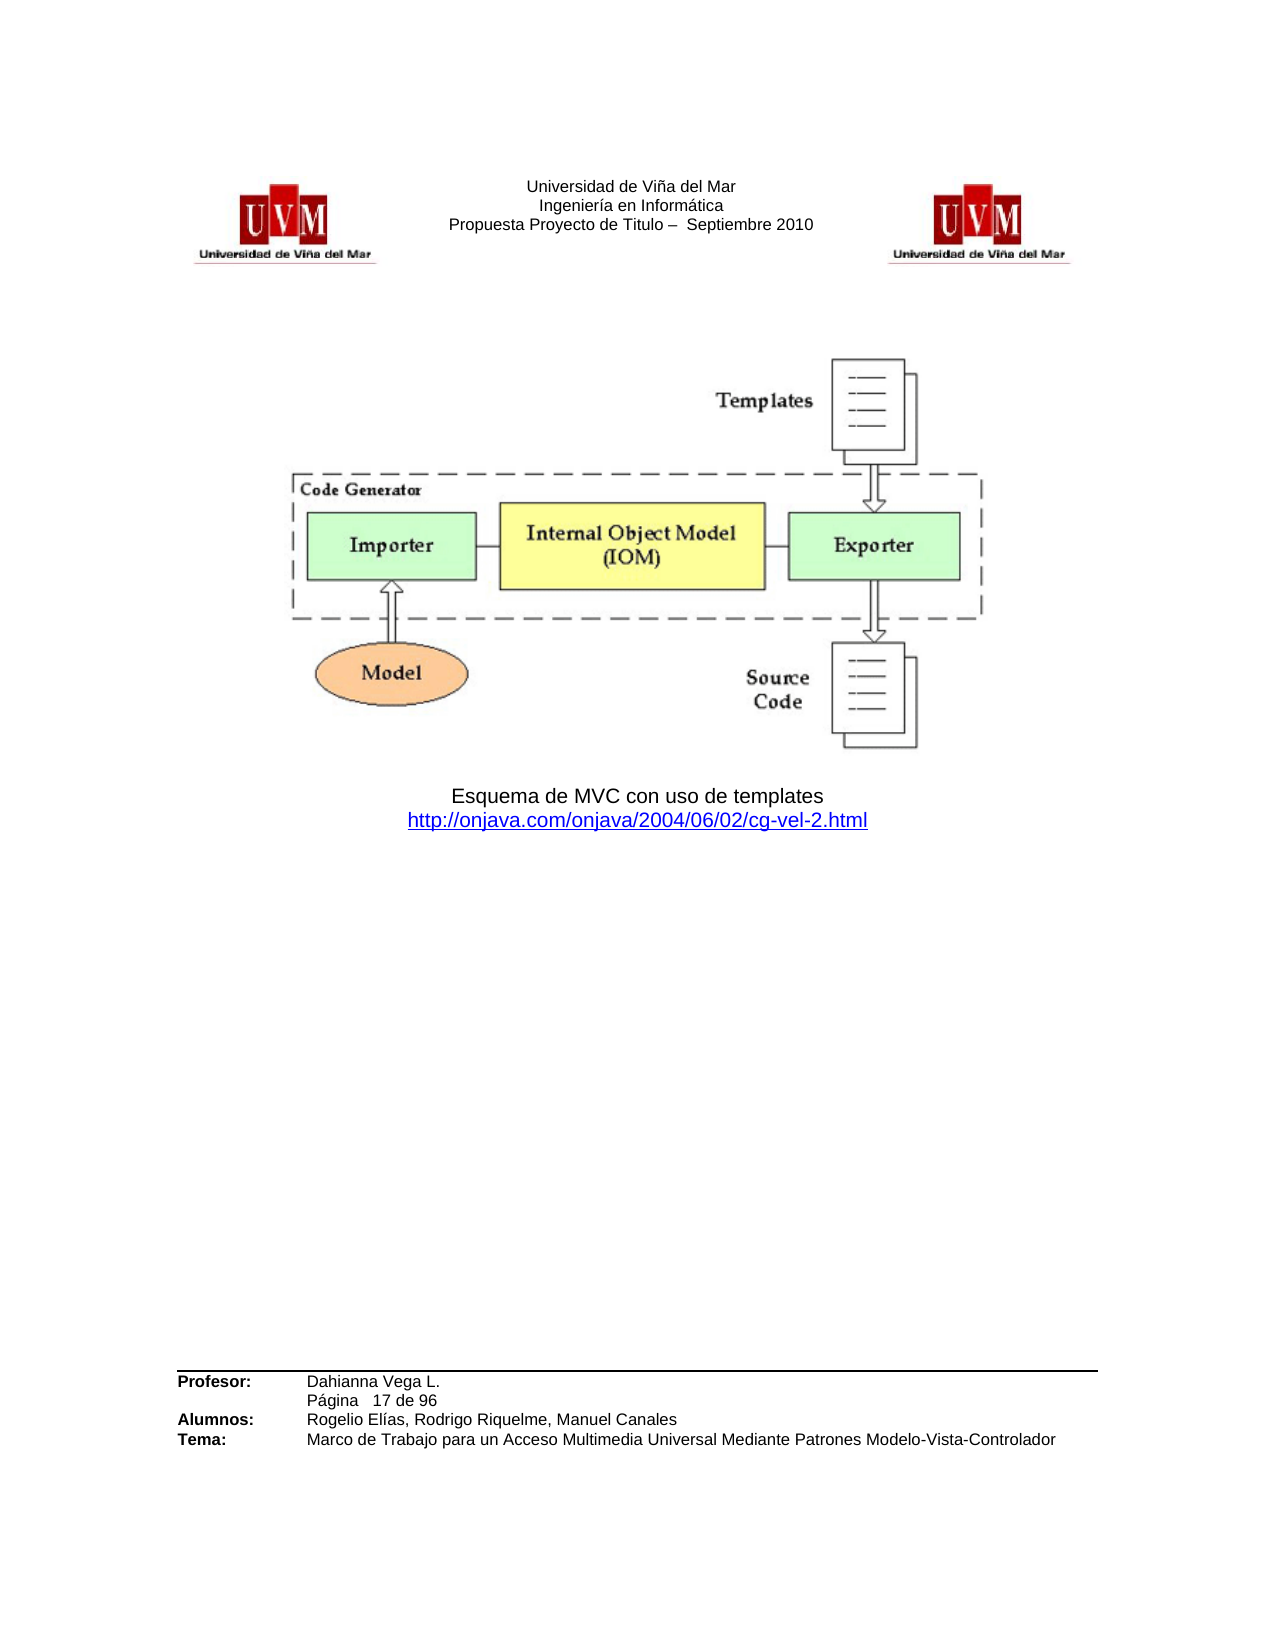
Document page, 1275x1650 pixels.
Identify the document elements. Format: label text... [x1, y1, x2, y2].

text http://onjava.com/onjava/2004/06/02/cg-vel-2.html [177, 808, 1098, 832]
picture [283, 346, 992, 758]
text Esquema de MVC con uso de templates [177, 784, 1098, 808]
picture [177, 176, 390, 267]
picture [871, 176, 1084, 267]
